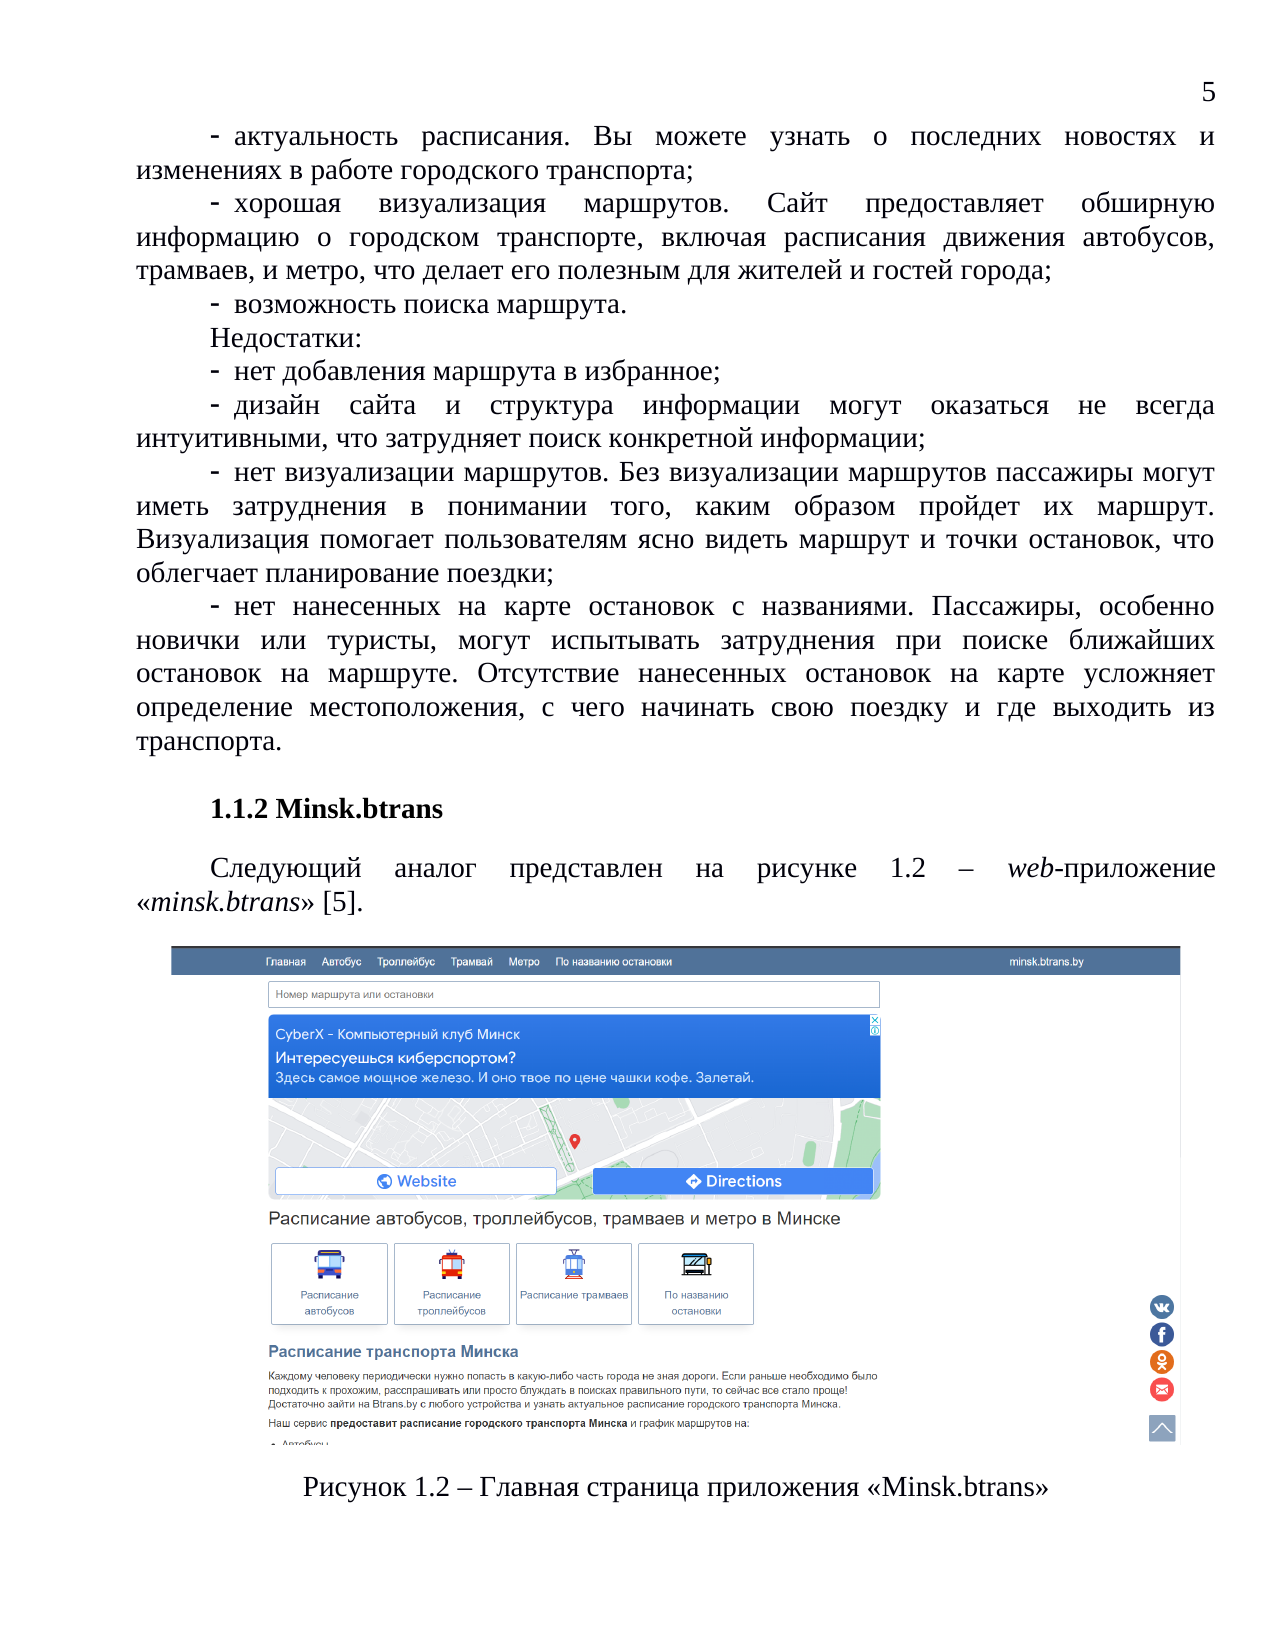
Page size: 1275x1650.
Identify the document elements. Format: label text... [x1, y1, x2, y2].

list нет визуализации маршрутов. Без визуализации маршрутов пассажиры могут иметь затруднения в понимании того, каким образом пройдет их маршрут. Визуализация помогает пользователям ясно видеть маршрут и точки остановок, что облегчает планирование поездки; [136, 454, 1216, 588]
list актуальность расписания. Вы можете узнать о последних новостях и изменениях в работе городского транспорта; [136, 118, 1216, 185]
text Следующий аналог представлен на рисунке 1.2 – web-приложение «minsk.btrans» [5]. [136, 850, 1216, 917]
list дизайн сайта и структура информации могут оказаться не всегда интуитивными, что затрудняет поиск конкретной информации; [136, 387, 1216, 454]
list нет добавления маршрута в избранное; [136, 353, 1216, 387]
list возможность поиска маршрута. [136, 286, 1216, 320]
list нет нанесенных на карте остановок с названиями. Пассажиры, особенно новички или туристы, могут испытывать затруднения при поиске ближайших остановок на маршруте. Отсутствие нанесенных остановок на карте усложняет определение местоположения, с чего начинать свою поездку и где выходить из транспорта. [136, 588, 1216, 756]
text Рисунок 1.2 – Главная страница приложения «Minsk.btrans» [136, 1469, 1216, 1503]
picture [171, 946, 1181, 1445]
text Недостатки: [136, 320, 1216, 353]
subtitle 1.1.2 Minsk.btrans [136, 792, 1216, 825]
list хорошая визуализация маршрутов. Сайт предоставляет обширную информацию о городском транспорте, включая расписания движения автобусов, трамваев, и метро, что делает его полезным для жителей и гостей города; [136, 185, 1216, 286]
